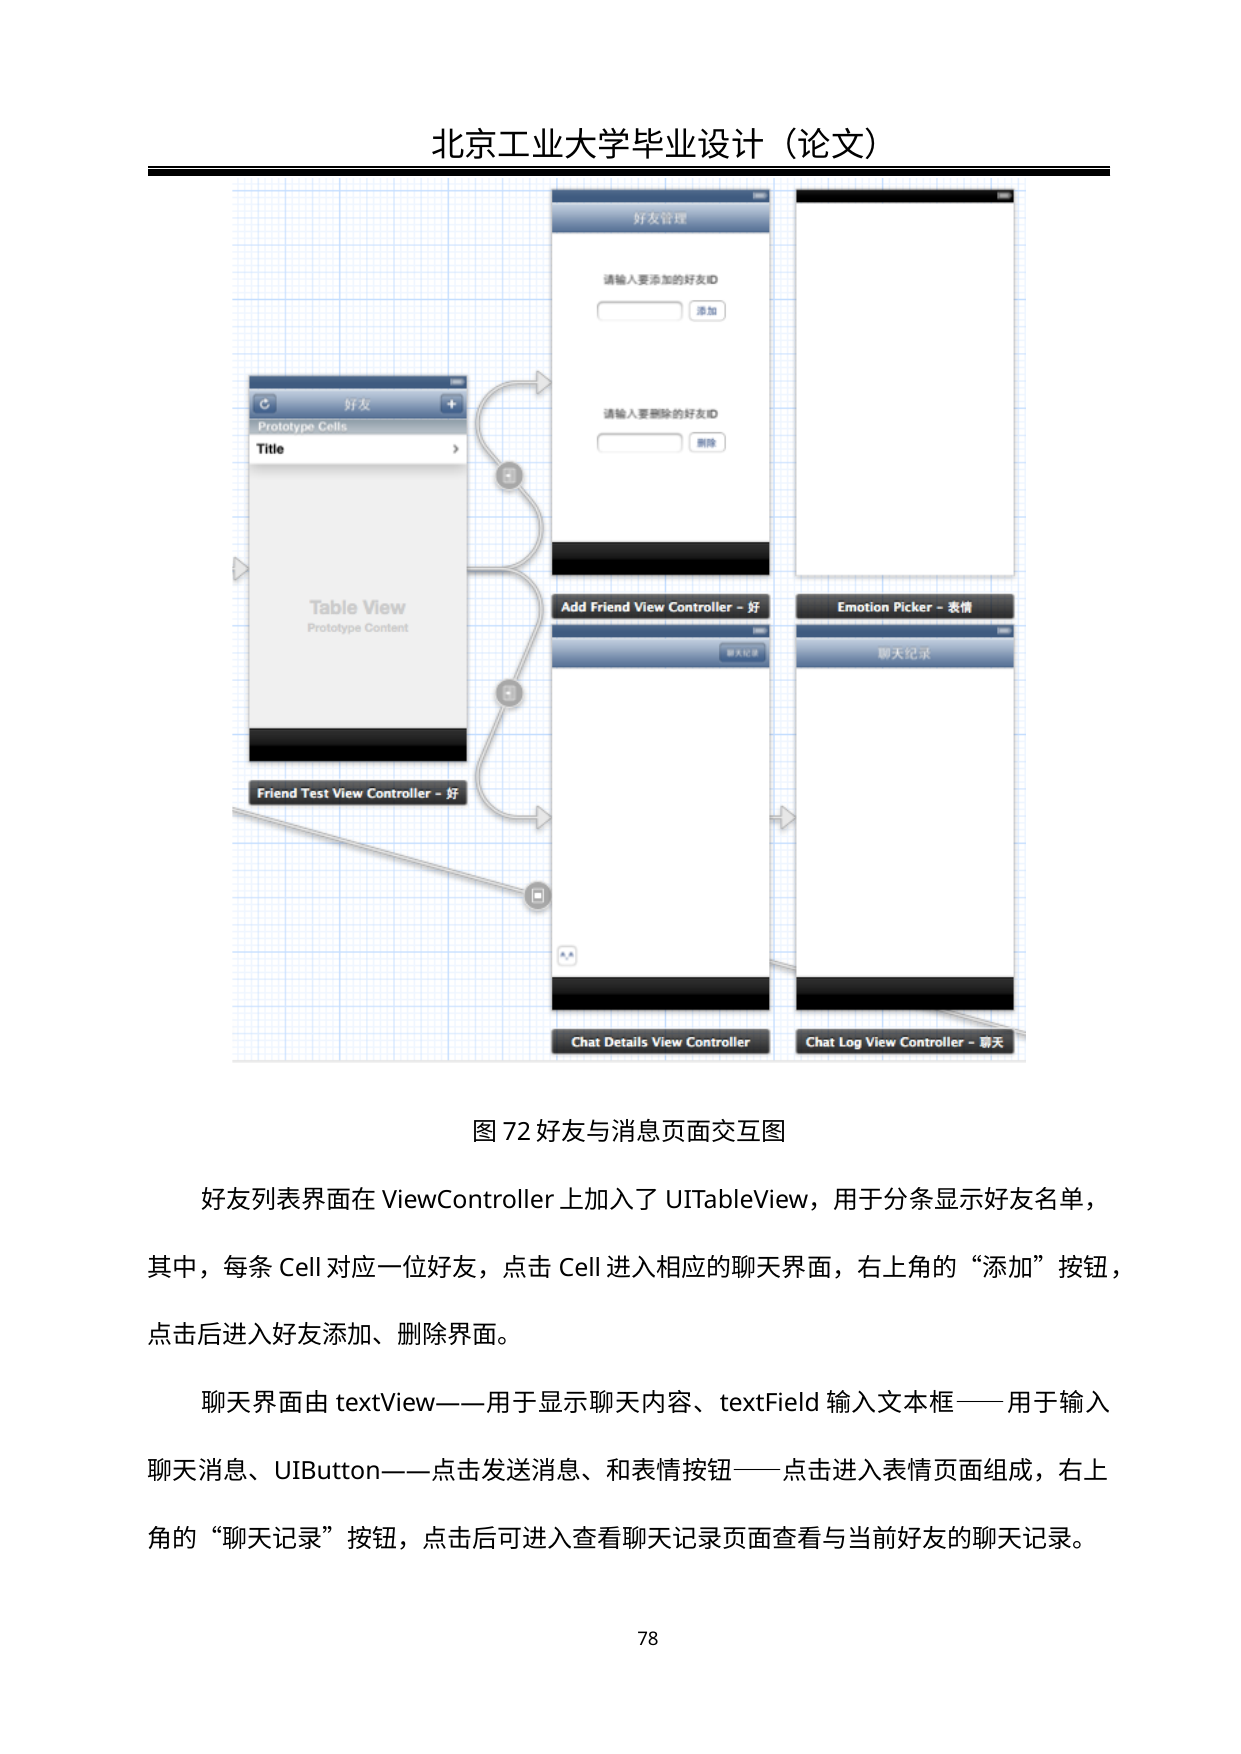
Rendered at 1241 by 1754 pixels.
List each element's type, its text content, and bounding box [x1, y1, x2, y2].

picture [232, 178, 1026, 1063]
text 好友列表界面在ViewController上加入了UITableView，用于分条显示好友名单，其中，每条Cell对应一位好友，点击Cell进入相应的聊天界面，右上角的“添加”按钮，点击后进入好友添加、删除界面。 [148, 1163, 1110, 1367]
text 聊天界面由textView——用于显示聊天内容、textField输入文本框——用于输入聊天消息、UIButton——点击发送消息、和表情按钮——点击进入表情页面组成，右上角的“聊天记录”按钮，点击后可进入查看聊天记录页面查看与当前好友的聊天记录。 [148, 1367, 1110, 1571]
